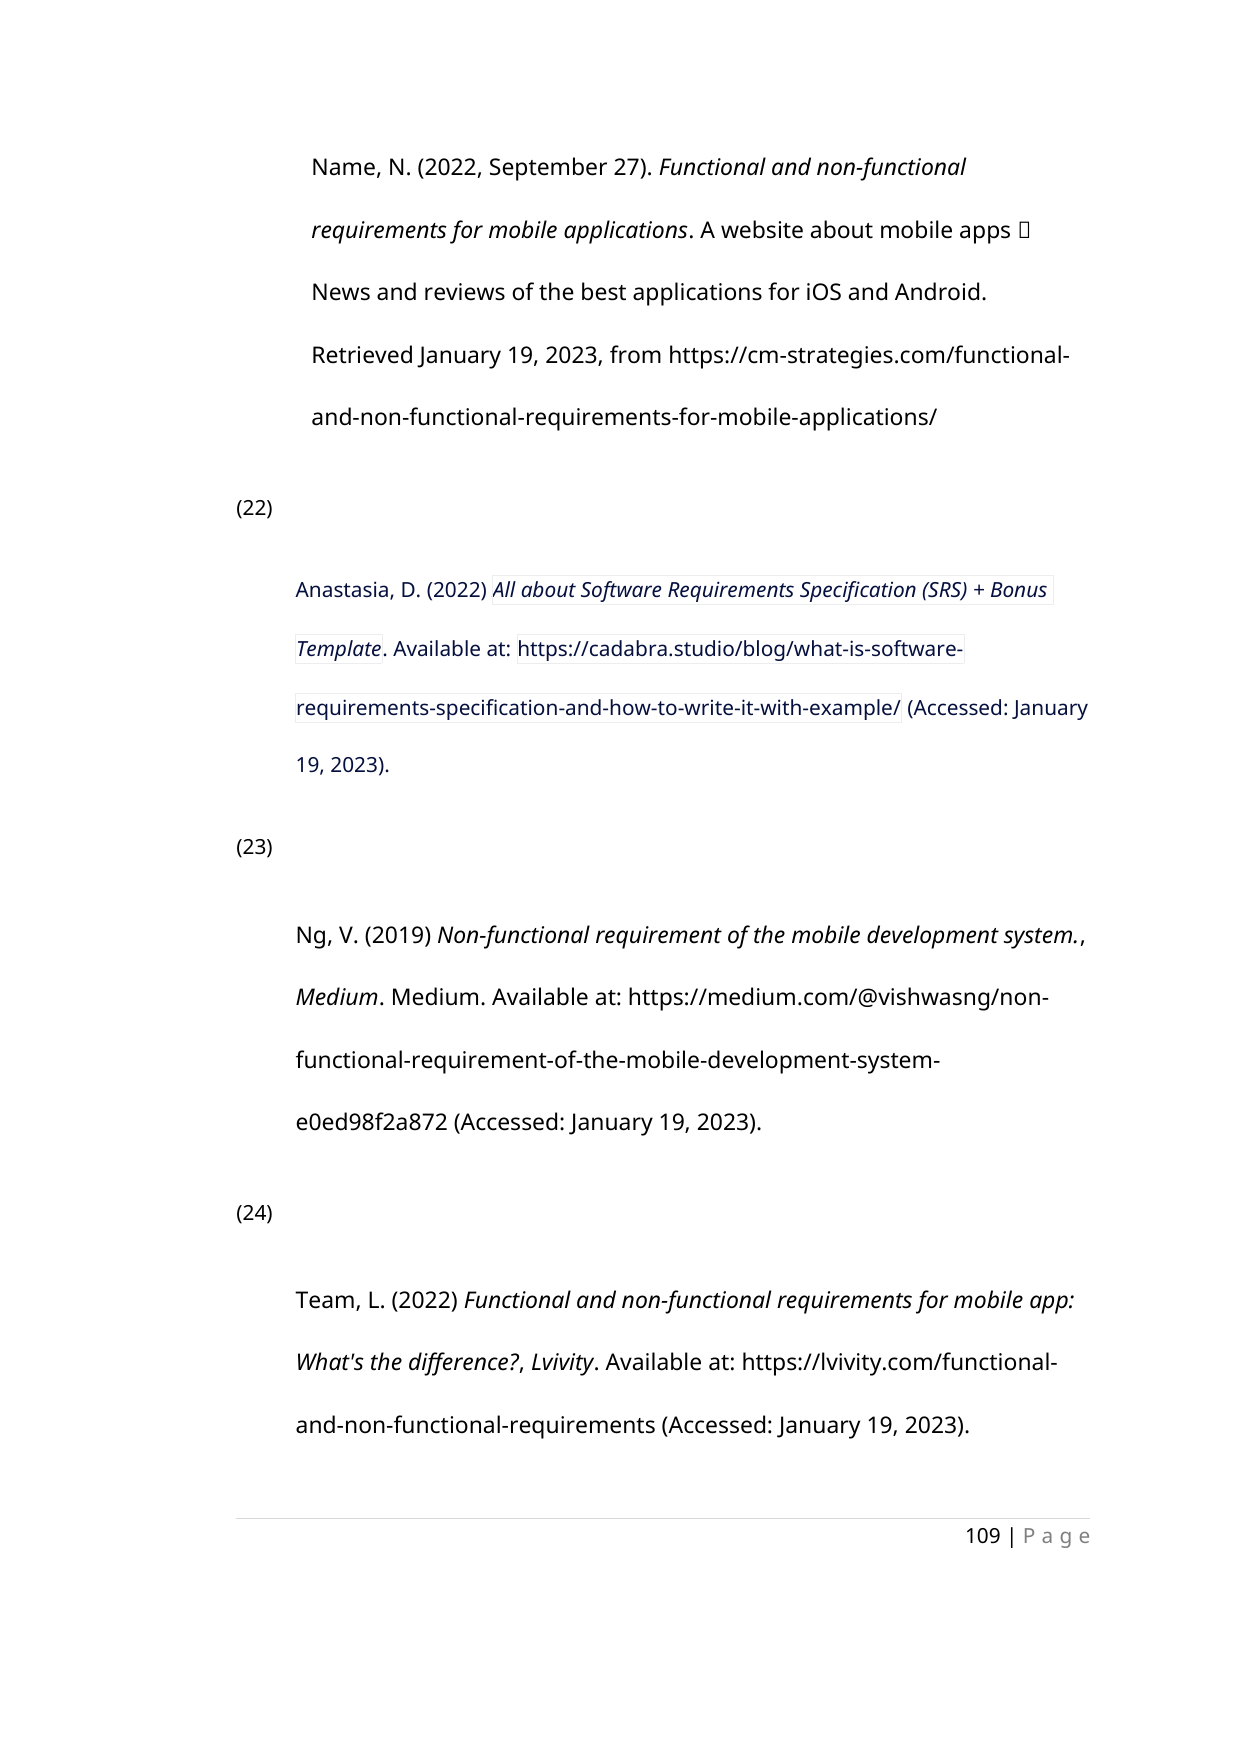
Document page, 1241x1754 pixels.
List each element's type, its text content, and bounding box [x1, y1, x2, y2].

text (22) [236, 493, 1090, 521]
text Name, N. (2022, September 27). Functional and non-functional requirements for mobile applications. A website about mobile apps 🔎 News and reviews of the best applications for iOS and Android. Retrieved January 19, 2023, from https://cm-strategies.com/functional-and-non-functional-requirements-for-mobile-applications/ [311, 151, 1090, 432]
text (23) [236, 832, 1090, 861]
text (24) [236, 1198, 1090, 1226]
text Ng, V. (2019) Non-functional requirement of the mobile development system., Medium. Medium. Available at: https://medium.com/@vishwasng/non-functional-requirement-of-the-mobile-development-system-e0ed98f2a872 (Accessed: January 19, 2023). [295, 918, 1090, 1137]
text Team, L. (2022) Functional and non-functional requirements for mobile app: What's the difference?, Lvivity. Available at: https://lvivity.com/functional-and-non-functional-requirements (Accessed: January 19, 2023). [295, 1284, 1090, 1440]
text Anastasia, D. (2022) All about Software Requirements Specification (SRS) + Bonus Template. Available at: https://cadabra.studio/blog/what-is-software-requirements-specification-and-how-to-write-it-with-example/ (Accessed: January 19, 2023). [295, 575, 1090, 779]
